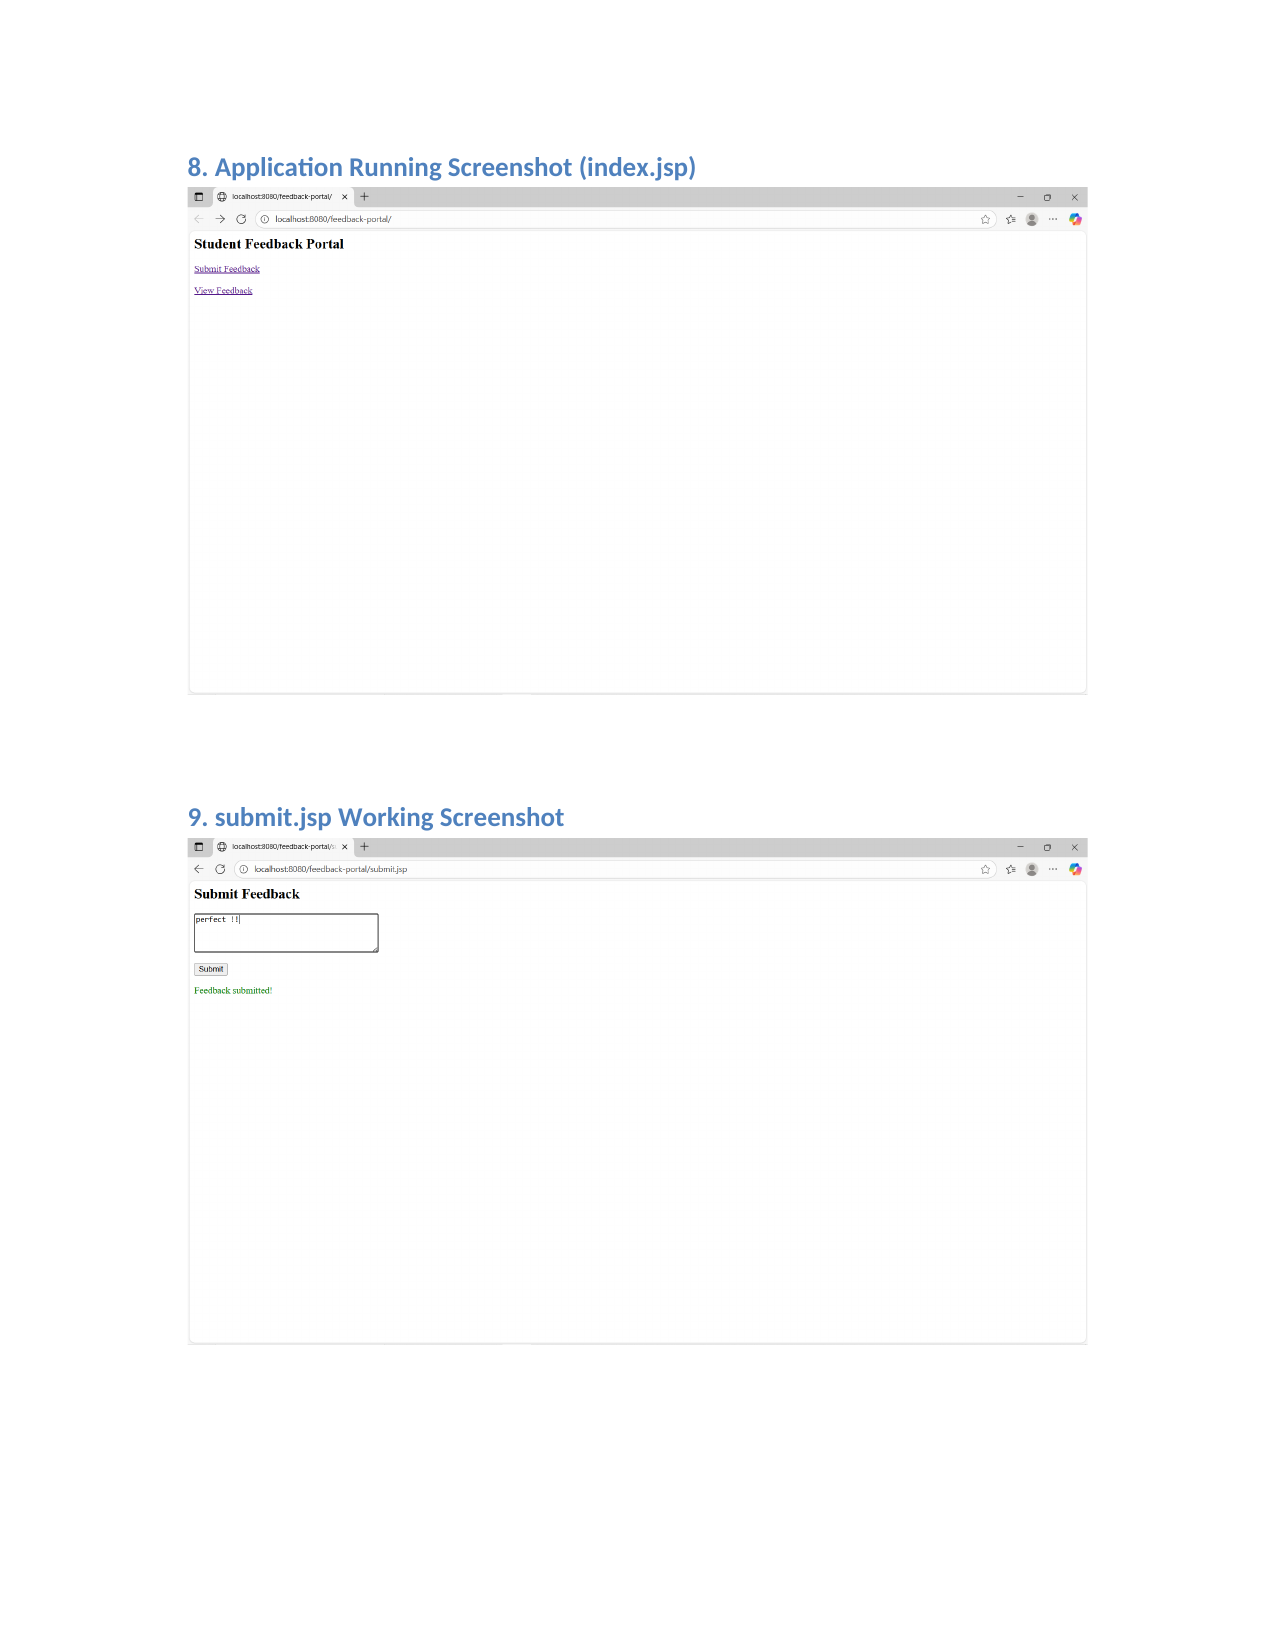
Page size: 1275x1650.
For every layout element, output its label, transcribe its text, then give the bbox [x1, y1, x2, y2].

picture [187, 187, 1088, 695]
subtitle 9. submit.jsp Working Screenshot [187, 800, 1087, 833]
subtitle 8. Application Running Screenshot (index.jsp) [187, 150, 1087, 183]
picture [187, 838, 1088, 1345]
